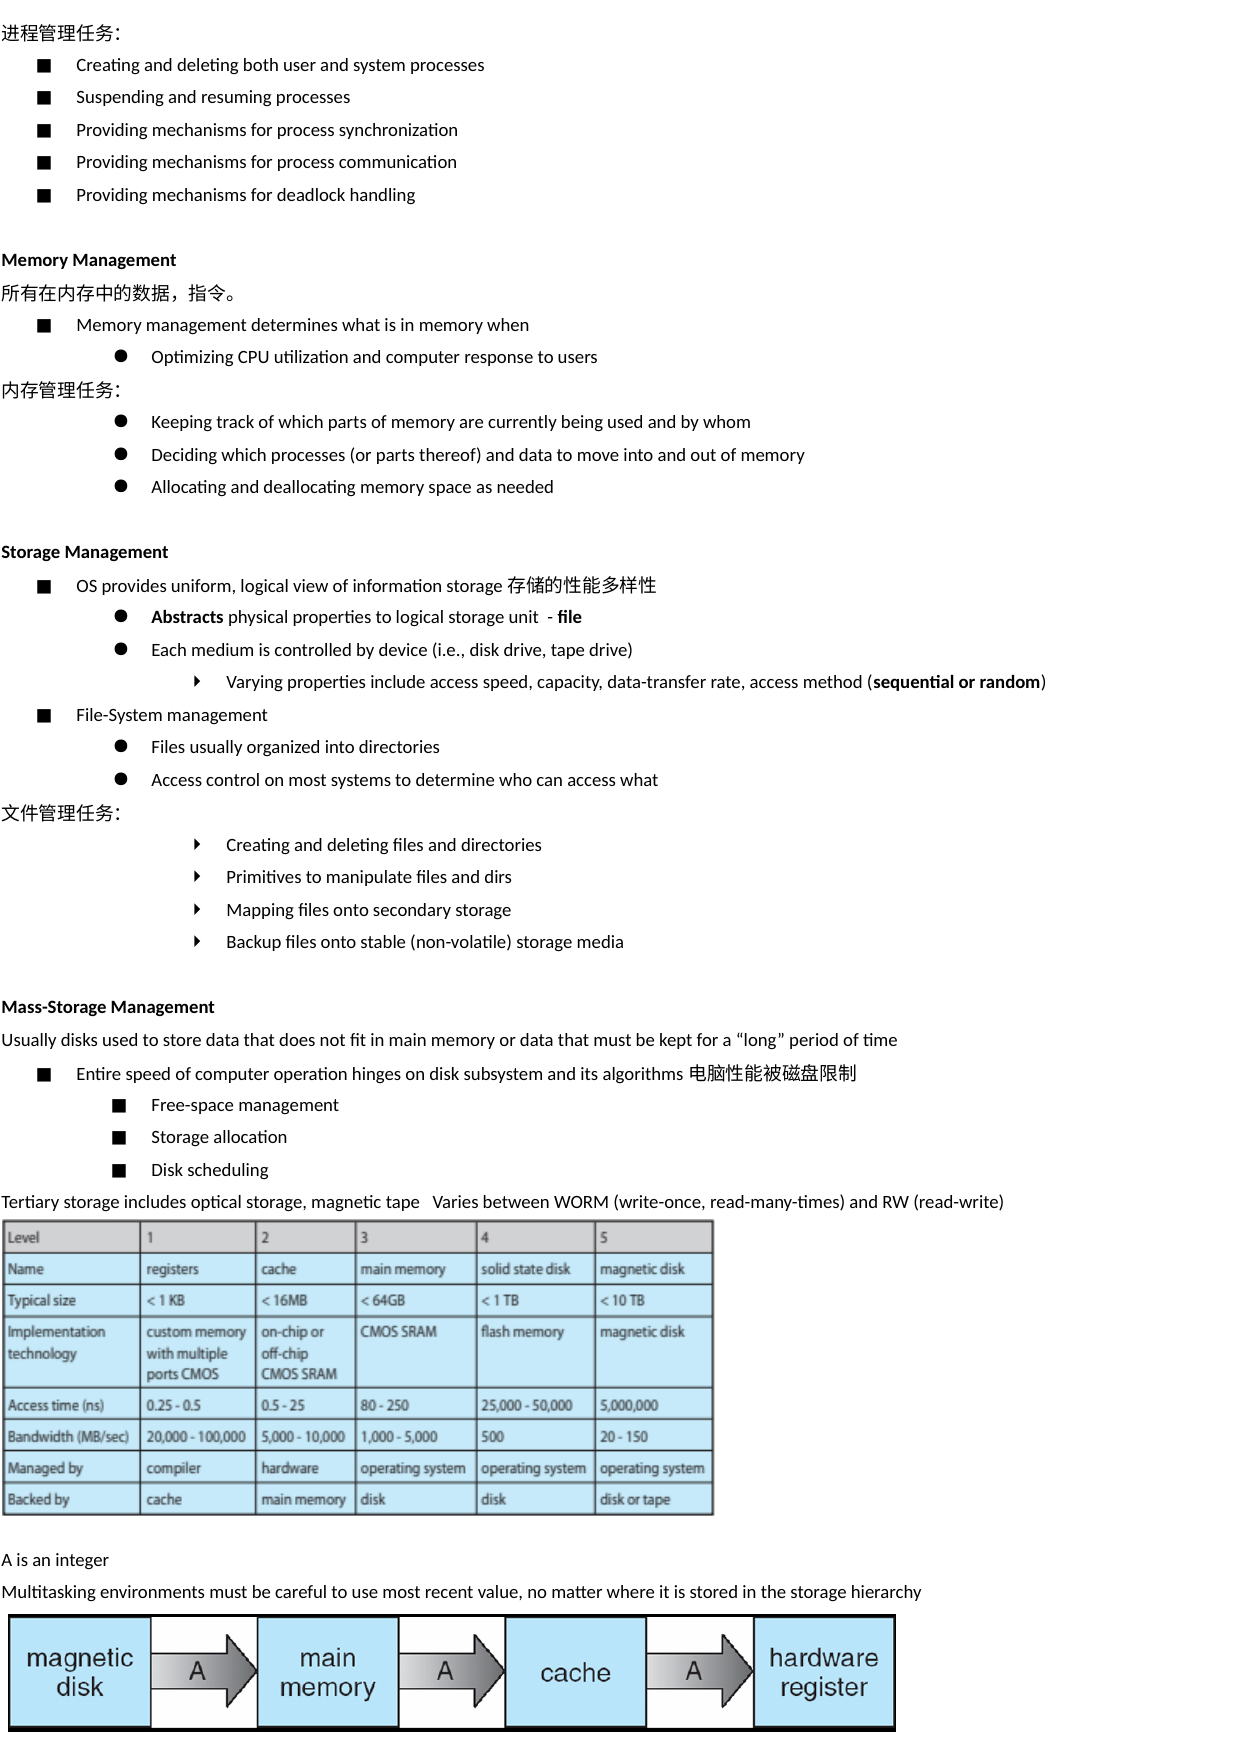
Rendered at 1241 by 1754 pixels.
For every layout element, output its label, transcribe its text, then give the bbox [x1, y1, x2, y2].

list Disk scheduling [114, 1153, 1239, 1186]
list Providing mechanisms for deadlock handling [39, 178, 1239, 211]
text A is an integer [1, 1543, 1239, 1576]
list Creating and deleting both user and system processes [39, 48, 1239, 81]
list Varying properties include access speed, capacity, data-transfer rate, access method (sequential or random) [189, 666, 1239, 698]
list OS provides uniform, logical view of information storage 存储的性能多样性 [39, 568, 1239, 601]
list Entire speed of computer operation hinges on disk subsystem and its algorithms 电脑性能被磁盘限制 [39, 1056, 1239, 1088]
text Mass-Storage Management [1, 991, 1239, 1023]
text Usually disks used to store data that does not fit in main memory or data that must be kept for a “long” period of time [1, 1023, 1239, 1056]
text Memory Management [1, 243, 1239, 276]
list Each medium is controlled by device (i.e., disk drive, tape drive) [114, 633, 1239, 666]
list Abstracts physical properties to logical storage unit - file [114, 601, 1239, 633]
list File-System management [39, 698, 1239, 731]
list Suspending and resuming processes [39, 81, 1239, 113]
list Providing mechanisms for process synchronization [39, 113, 1239, 146]
text 文件管理任务： [1, 796, 1239, 828]
text Multitasking environments must be careful to use most recent value, no matter where it is stored in the storage hierarchy [1, 1576, 1239, 1608]
list Deciding which processes (or parts thereof) and data to move into and out of memory [114, 438, 1239, 471]
list Mapping files onto secondary storage [189, 893, 1239, 926]
text Tertiary storage includes optical storage, magnetic tape Varies between WORM (write-once, read-many-times) and RW (read-write) [1, 1186, 1239, 1218]
list Keeping track of which parts of memory are currently being used and by whom [114, 406, 1239, 438]
list Primitives to manipulate files and dirs [189, 861, 1239, 893]
text 进程管理任务： [1, 16, 1239, 48]
list Files usually organized into directories [114, 731, 1239, 763]
list Creating and deleting files and directories [189, 828, 1239, 861]
list Memory management determines what is in memory when [39, 308, 1239, 341]
list Access control on most systems to determine who can access what [114, 763, 1239, 796]
text 内存管理任务： [1, 373, 1239, 406]
text 所有在内存中的数据，指令。 [1, 276, 1239, 308]
picture [1, 1608, 902, 1737]
list Providing mechanisms for process communication [39, 146, 1239, 178]
list Optimizing CPU utilization and computer response to users [114, 341, 1239, 373]
list Storage allocation [114, 1121, 1239, 1153]
text Storage Management [1, 536, 1239, 568]
list Free-space management [114, 1088, 1239, 1121]
list Allocating and deallocating memory space as needed [114, 471, 1239, 503]
list Backup files onto stable (non-volatile) storage media [189, 926, 1239, 958]
